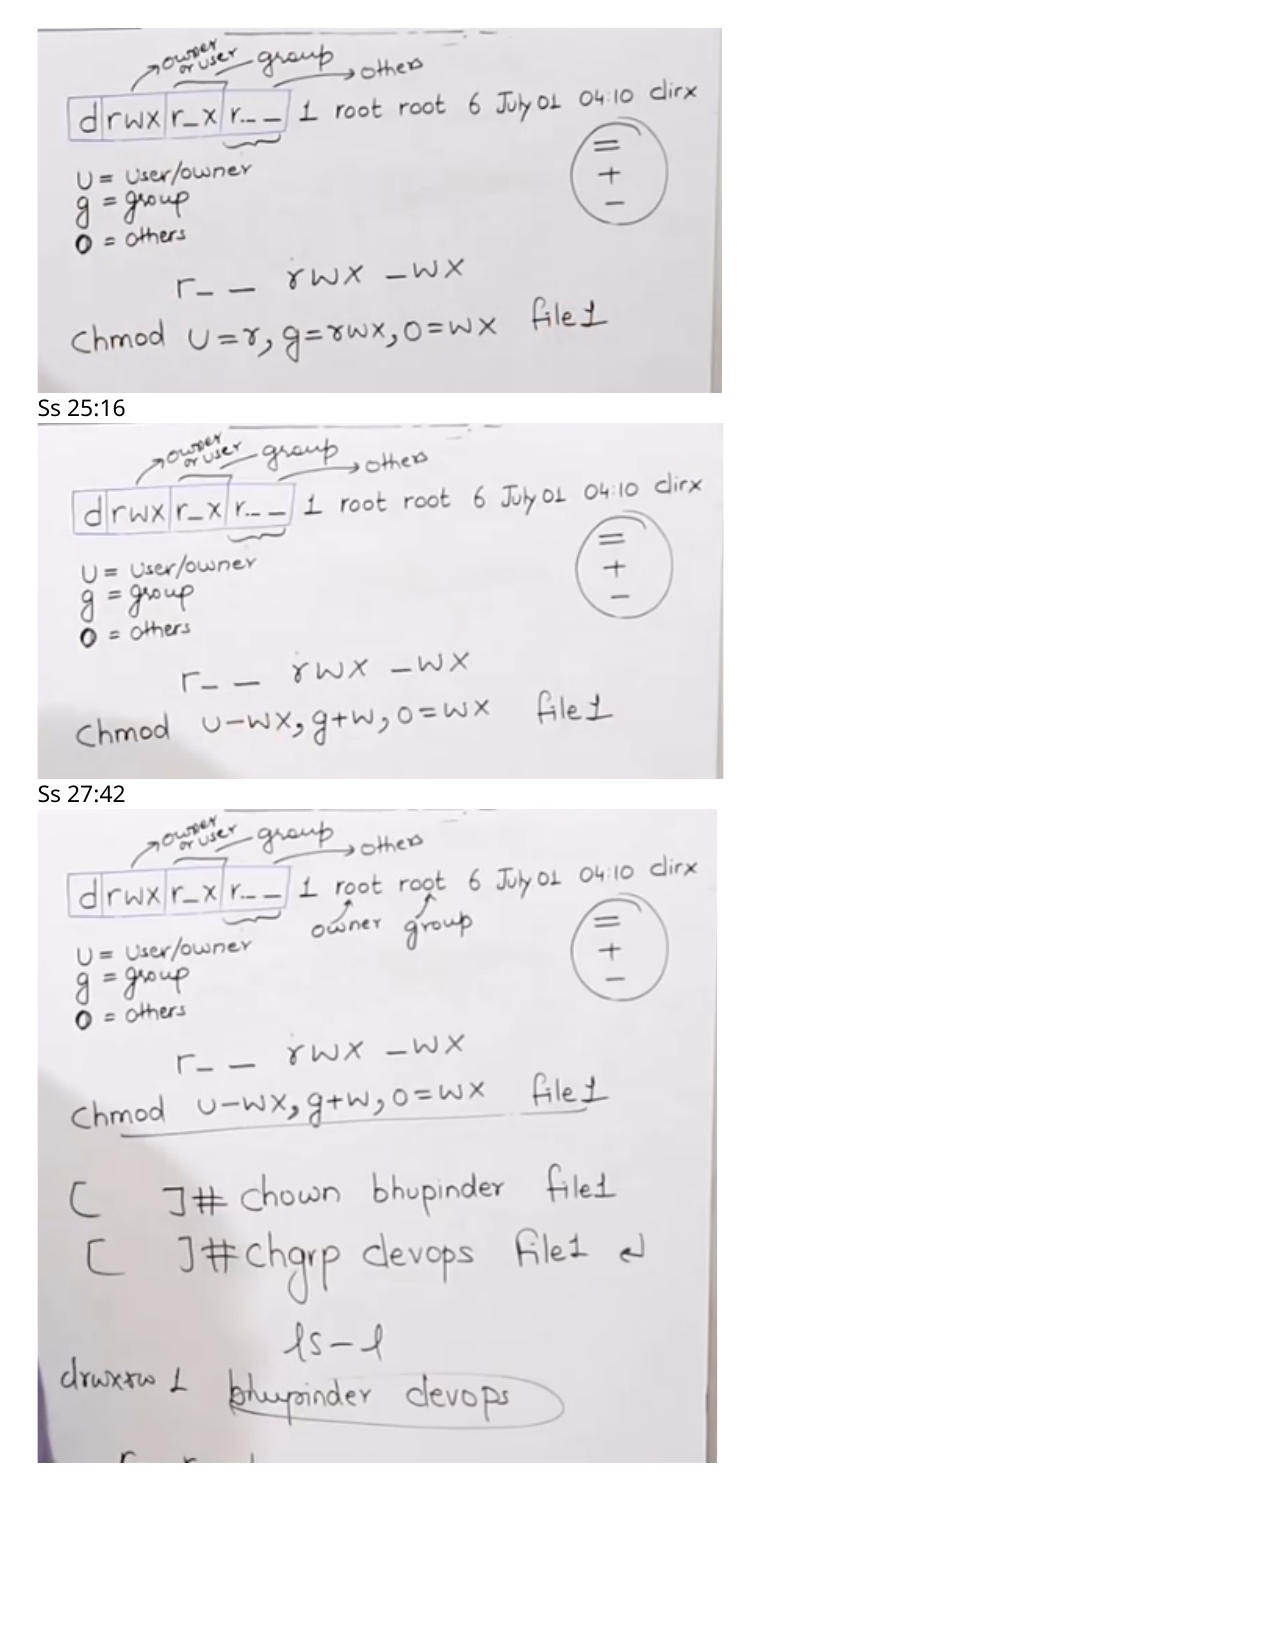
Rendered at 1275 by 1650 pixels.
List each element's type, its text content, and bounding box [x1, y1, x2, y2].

text Ss 25:16 [37, 392, 1153, 423]
picture [37, 28, 722, 393]
picture [37, 423, 724, 779]
picture [37, 809, 718, 1463]
text Ss 27:42 [37, 778, 1153, 809]
